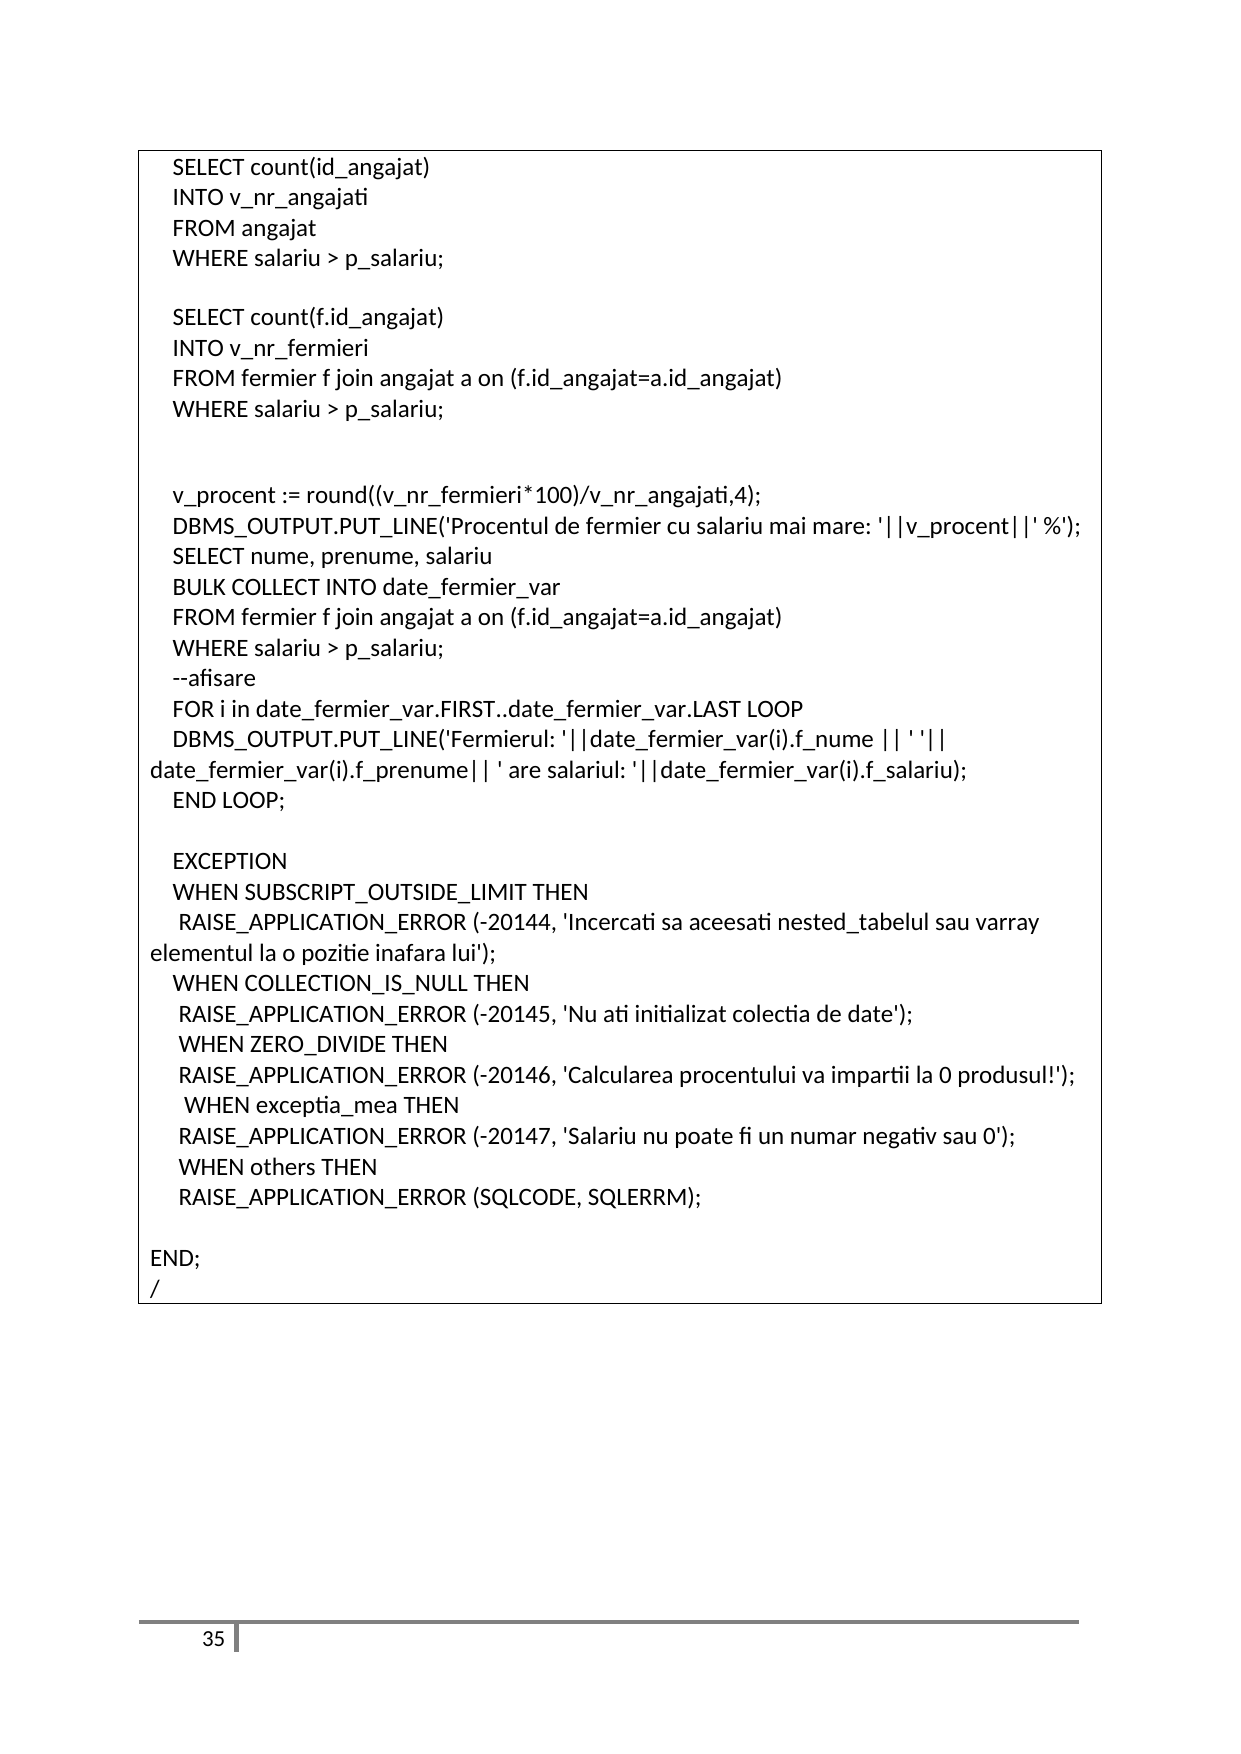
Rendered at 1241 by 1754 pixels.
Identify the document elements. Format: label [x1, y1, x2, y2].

table_header [139, 151, 1101, 1303]
